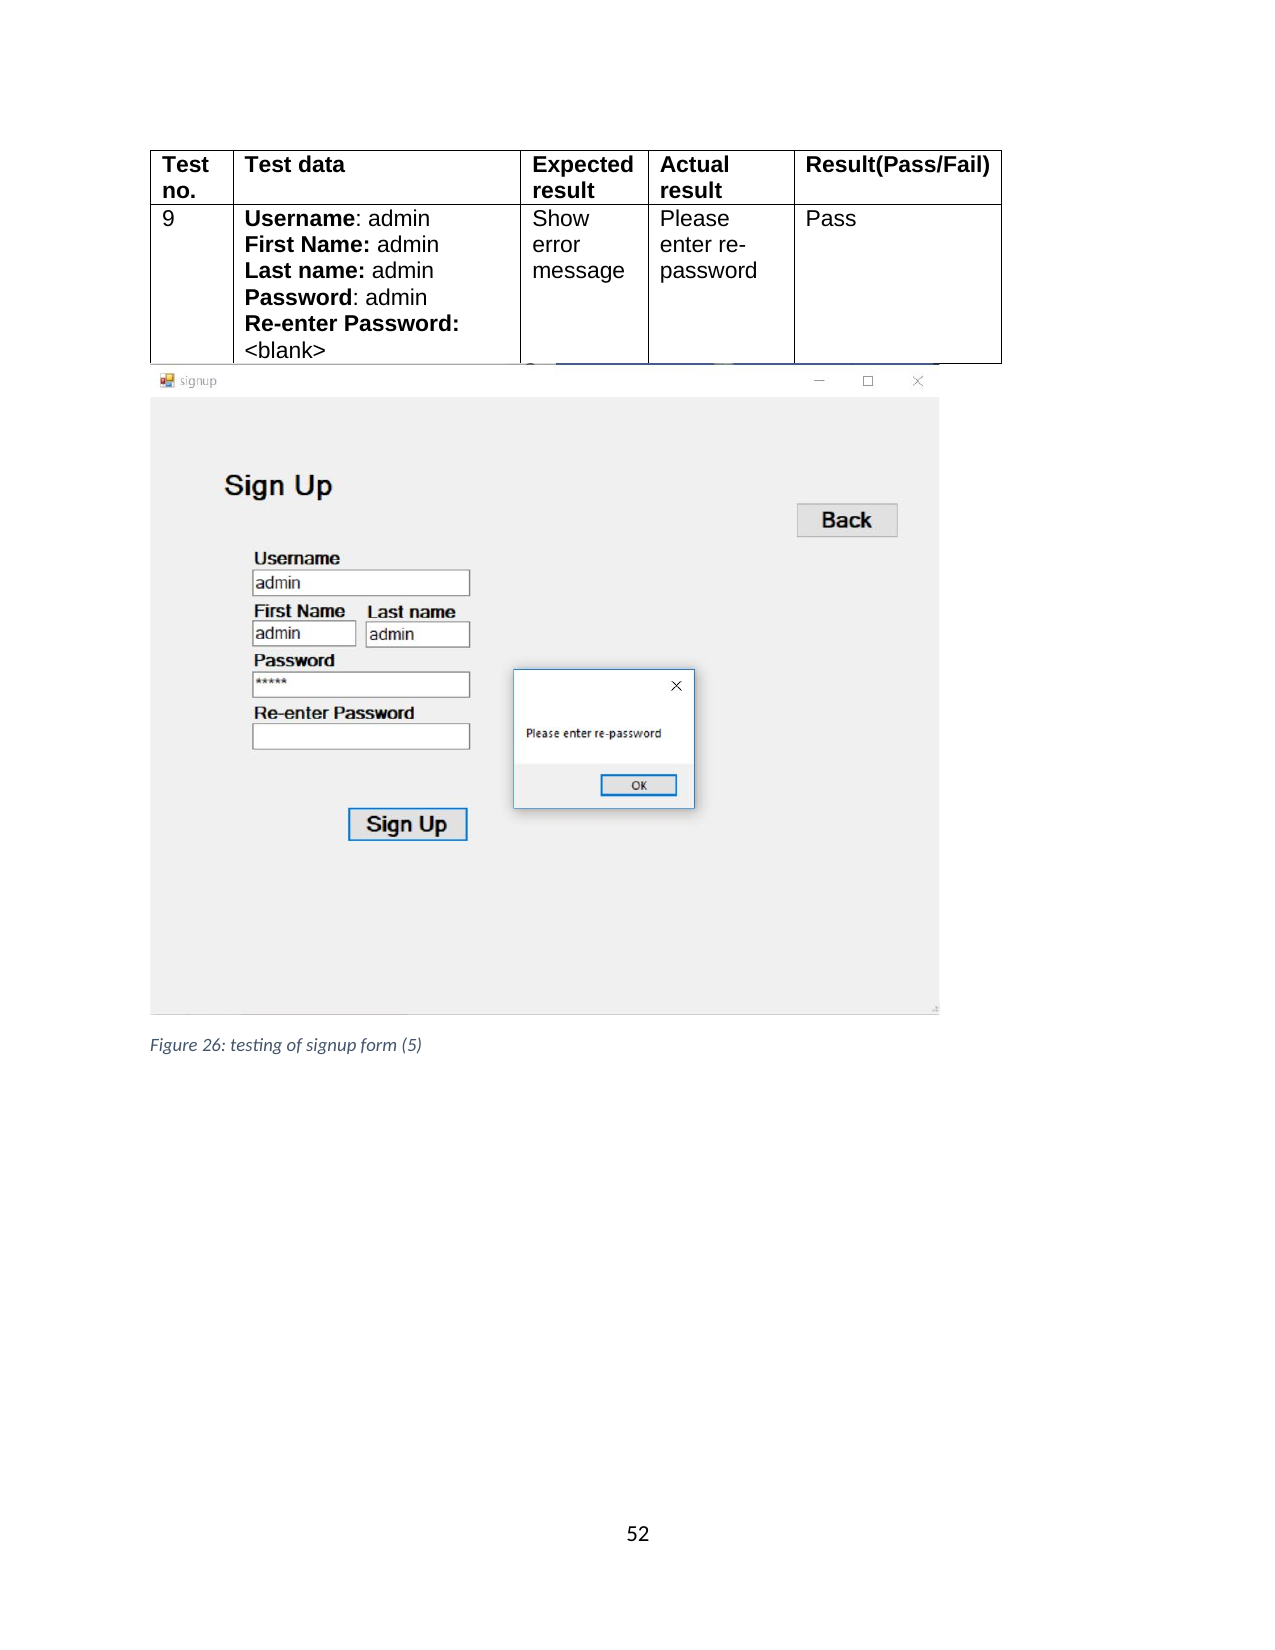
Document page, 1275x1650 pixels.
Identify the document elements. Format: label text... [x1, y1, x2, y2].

table_cell 9 [151, 205, 233, 363]
table_header Test no. [151, 151, 233, 204]
picture [150, 363, 940, 1015]
table_cell Show error message [521, 205, 648, 363]
table_cell Pass [795, 205, 1001, 363]
table_cell Please enter re-password [649, 205, 794, 363]
table_cell Username: admin First Name: admin Last name: admin Password: admin Re-enter Password: <blank> [234, 205, 520, 363]
table_header Actual result [649, 151, 794, 204]
text Figure 26: testing of signup form (5) [150, 1034, 1125, 1057]
table_header Result(Pass/Fail) [795, 151, 1001, 204]
table_header Test data [234, 151, 520, 204]
table_header Expected result [521, 151, 648, 204]
